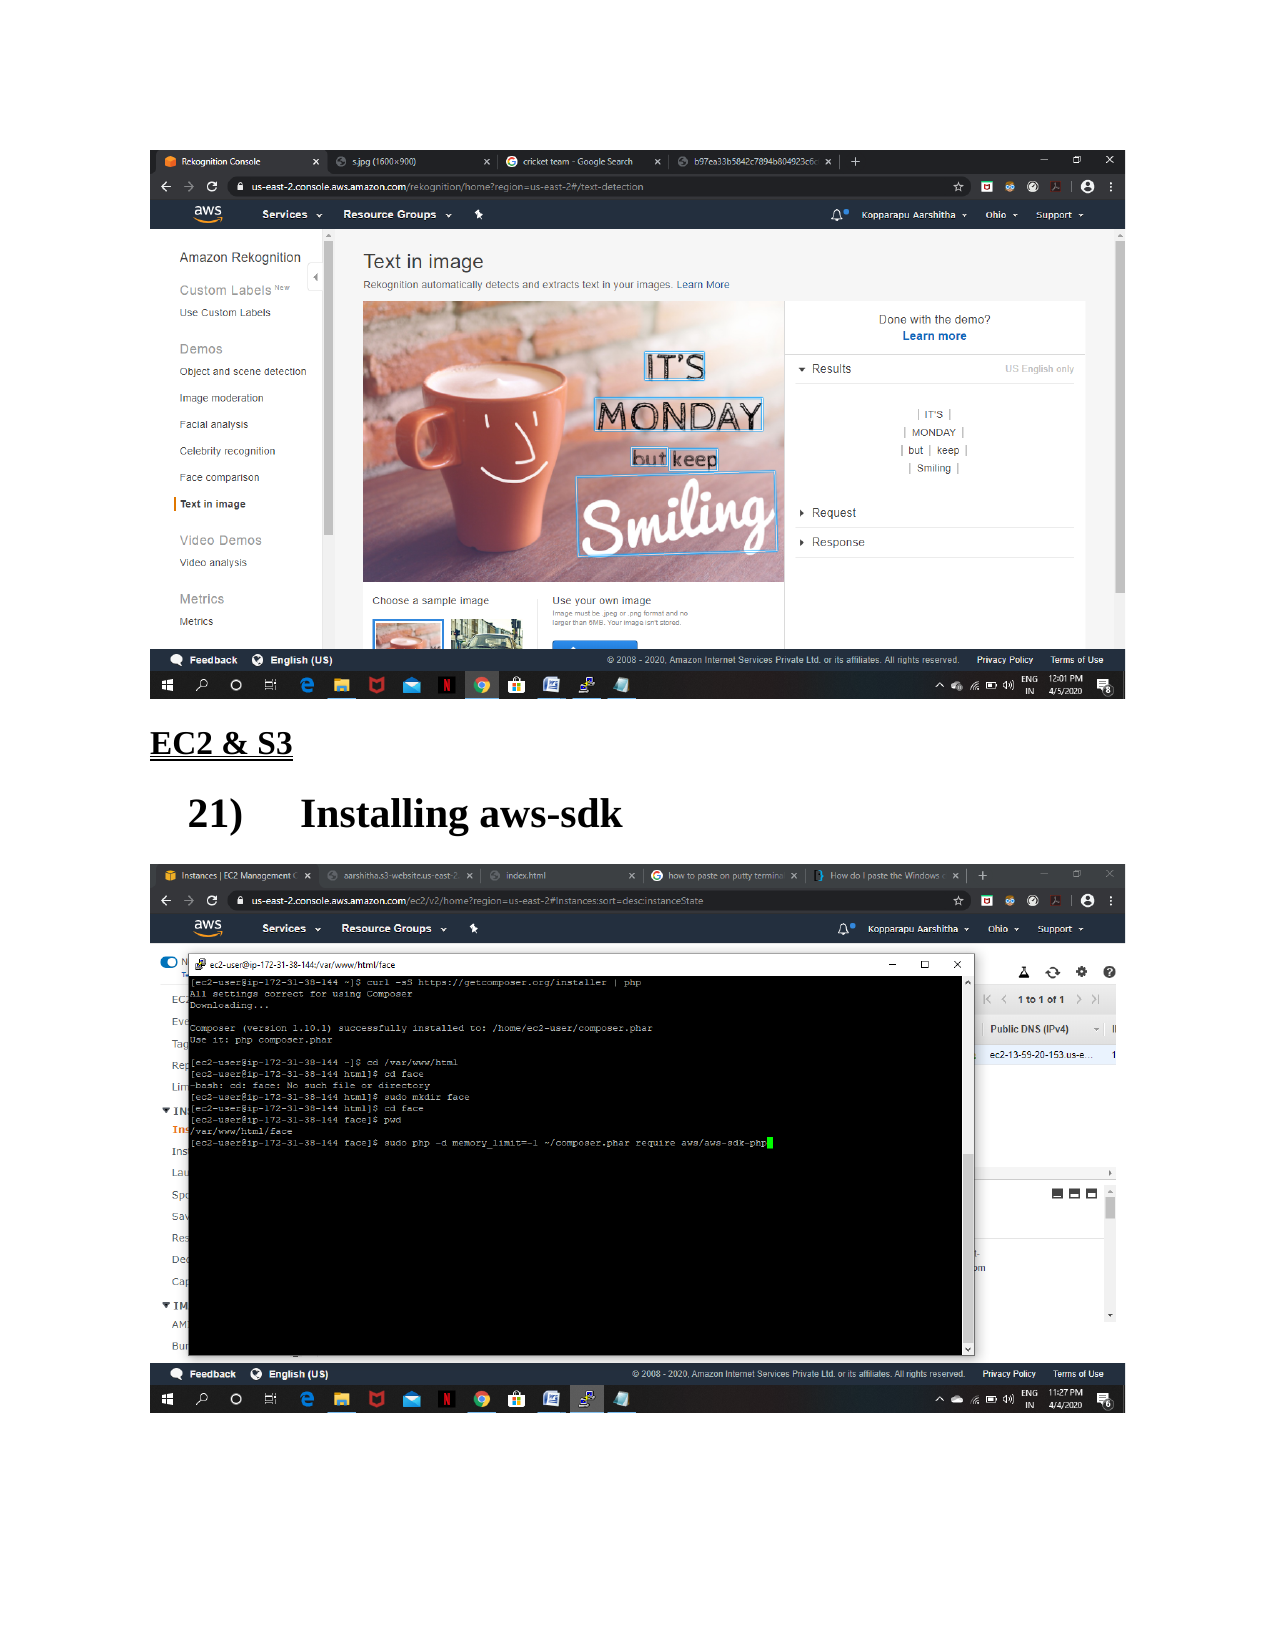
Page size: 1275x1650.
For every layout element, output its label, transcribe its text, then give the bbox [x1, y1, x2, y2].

list Installing aws-sdk [187, 788, 1125, 836]
picture [150, 864, 1125, 1413]
picture [150, 150, 1125, 699]
text EC2 & S3 [150, 723, 1125, 762]
